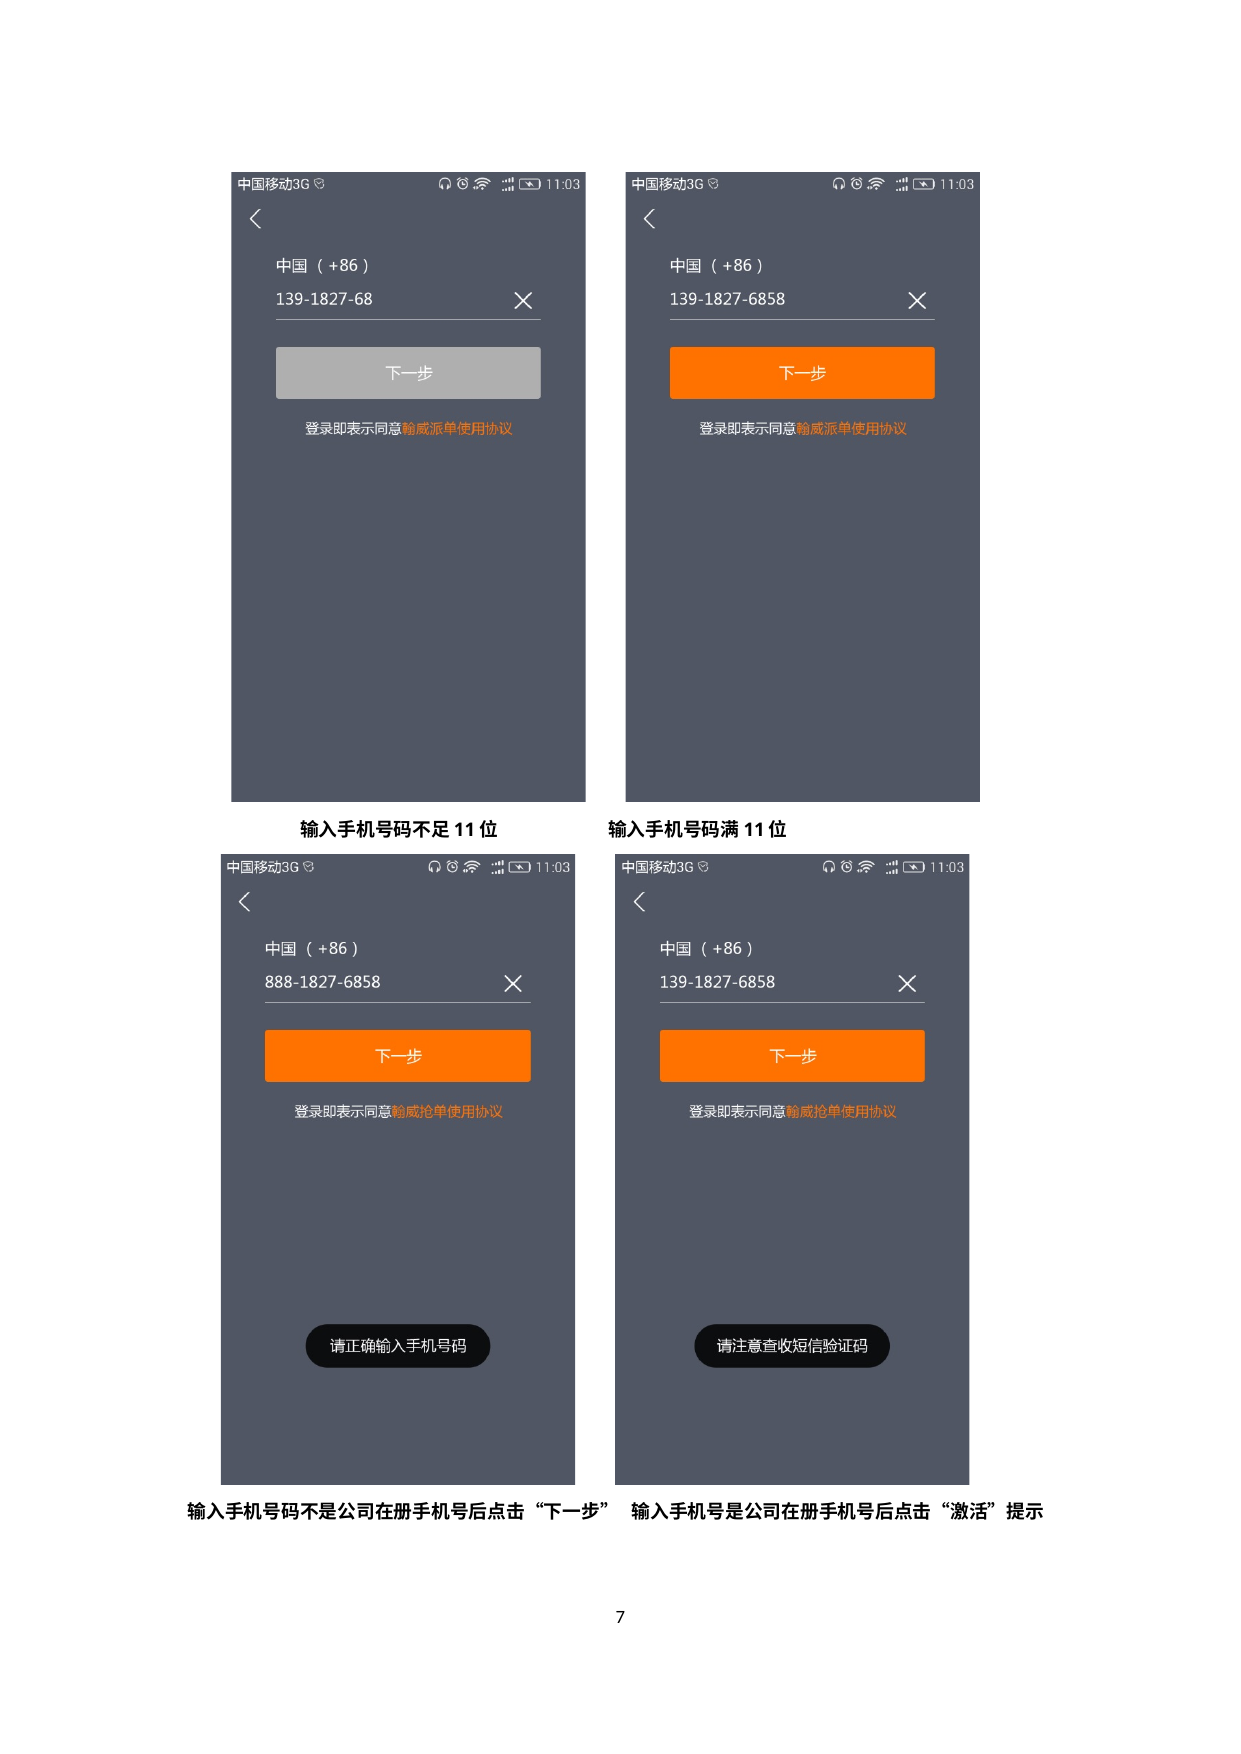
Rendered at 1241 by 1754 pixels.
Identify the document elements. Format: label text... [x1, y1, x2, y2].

text 输入手机号码不是公司在册手机号后点击“下一步” 输入手机号是公司在册手机号后点击“激活”提示 [187, 1494, 1053, 1527]
picture [615, 854, 970, 1485]
picture [231, 172, 586, 802]
picture [625, 172, 980, 802]
picture [220, 854, 575, 1485]
text 输入手机号码不足11位 输入手机号码满11位 [187, 812, 1053, 844]
